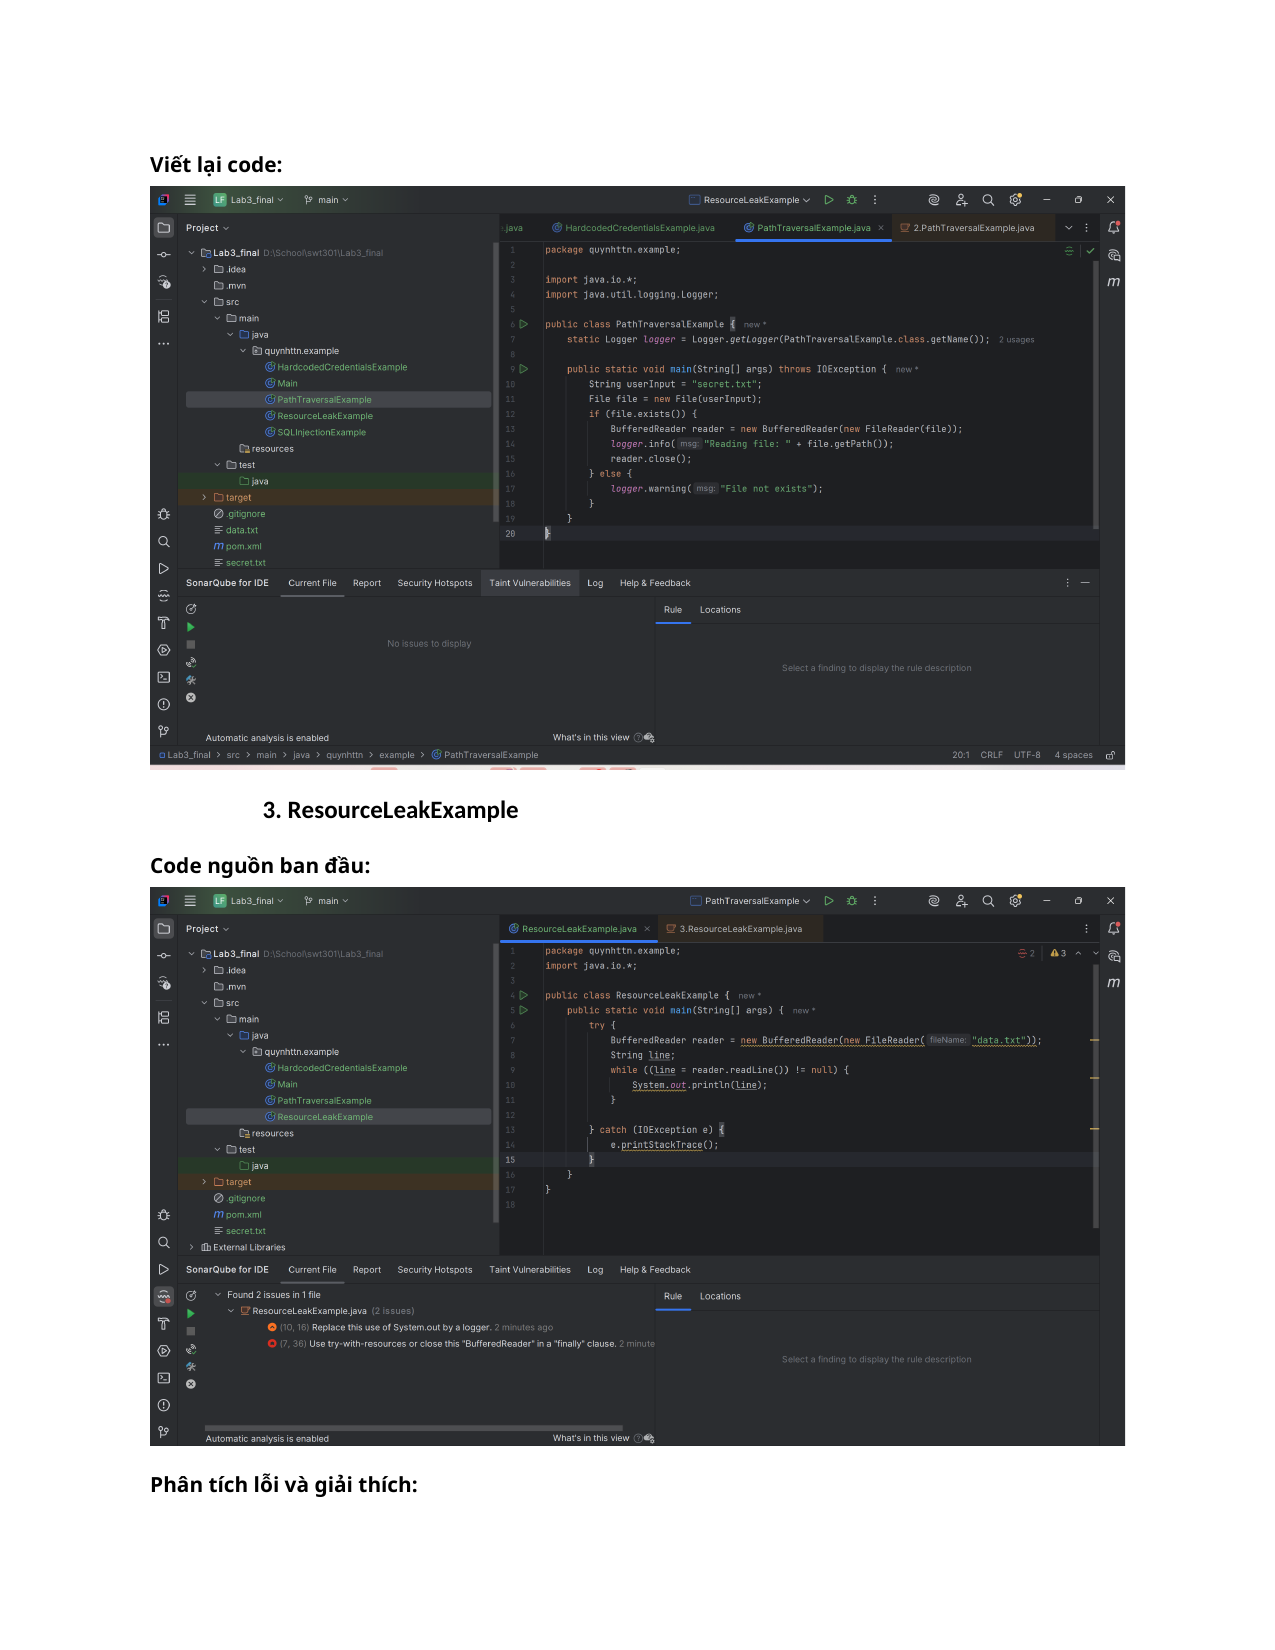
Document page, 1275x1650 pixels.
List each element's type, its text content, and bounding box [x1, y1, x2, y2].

picture [150, 887, 1125, 1446]
subtitle Viết lại code: [150, 150, 1125, 186]
subtitle Code nguồn ban đầu: [150, 851, 1125, 887]
subtitle 3. ResourceLeakExample [262, 794, 1125, 825]
subtitle Phân tích lỗi và giải thích: [150, 1471, 1125, 1499]
picture [150, 186, 1125, 770]
